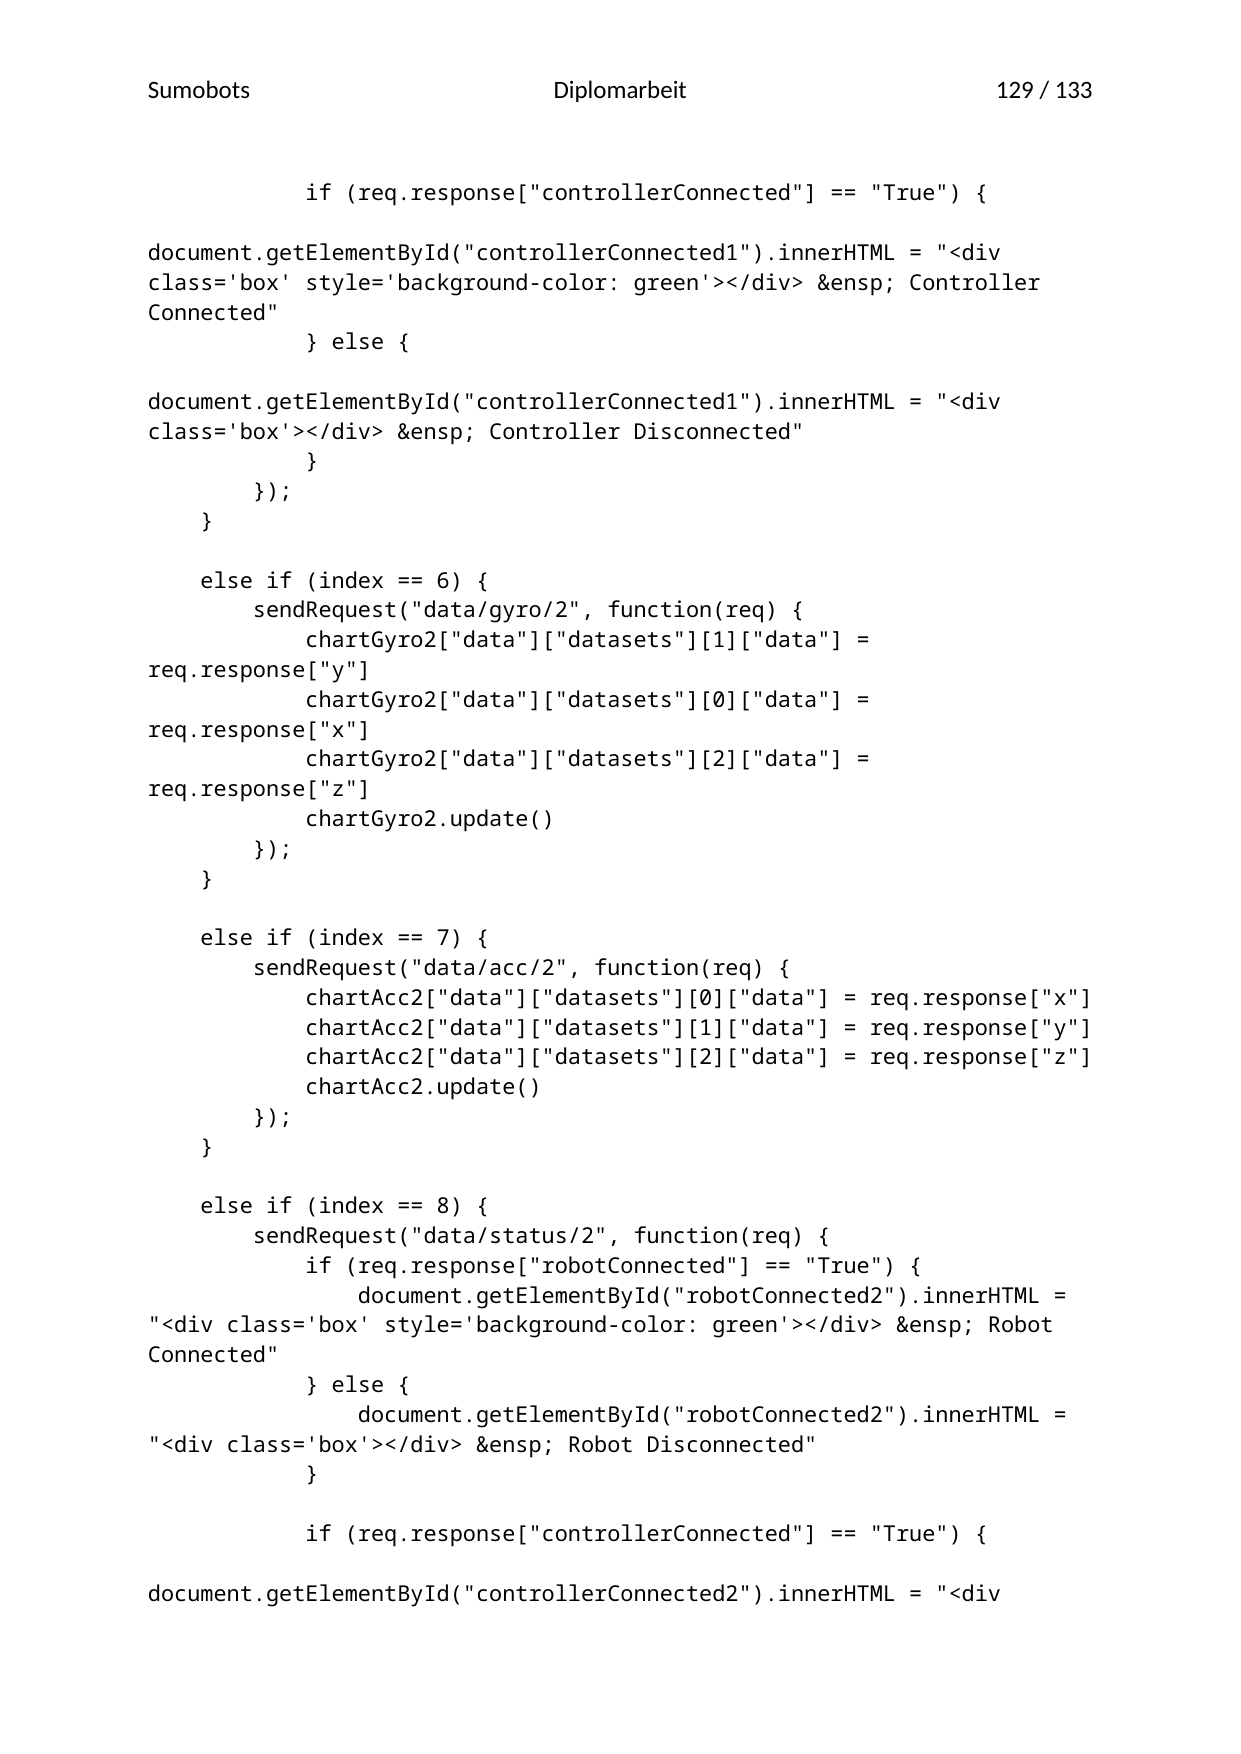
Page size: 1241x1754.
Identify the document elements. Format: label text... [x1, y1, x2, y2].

text document.getElementById("controllerConnected1").innerHTML = "<div class='box' style='background-color: green'></div> &ensp; Controller Connected" [148, 207, 1093, 326]
text chartAcc2.update() [148, 1071, 1093, 1101]
text } [148, 1131, 1093, 1161]
text if (req.response["controllerConnected"] == "True") { [148, 1518, 1093, 1548]
text chartGyro2.update() [148, 803, 1093, 833]
text chartGyro2["data"]["datasets"][1]["data"] = req.response["y"] [148, 624, 1093, 684]
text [148, 1548, 1093, 1607]
text document.getElementById("controllerConnected1").innerHTML = "<div class='box'></div> &ensp; Controller Disconnected" [148, 356, 1093, 446]
text else if (index == 8) { [148, 1190, 1093, 1220]
text } else { [148, 326, 1093, 356]
text sendRequest("data/gyro/2", function(req) { [148, 594, 1093, 624]
text } [148, 446, 1093, 475]
text if (req.response["controllerConnected"] == "True") { [148, 177, 1093, 207]
text else if (index == 7) { [148, 922, 1093, 952]
text }); [148, 833, 1093, 863]
text if (req.response["robotConnected"] == "True") { [148, 1250, 1093, 1280]
text } [148, 1458, 1093, 1488]
text } [148, 863, 1093, 892]
text else if (index == 6) { [148, 565, 1093, 594]
text chartAcc2["data"]["datasets"][2]["data"] = req.response["z"] [148, 1041, 1093, 1071]
text document.getElementById("robotConnected2").innerHTML = "<div class='box'></div> &ensp; Robot Disconnected" [148, 1399, 1093, 1458]
text } [148, 505, 1093, 535]
text chartGyro2["data"]["datasets"][2]["data"] = req.response["z"] [148, 743, 1093, 803]
text sendRequest("data/status/2", function(req) { [148, 1220, 1093, 1250]
text chartGyro2["data"]["datasets"][0]["data"] = req.response["x"] [148, 684, 1093, 743]
text }); [148, 1101, 1093, 1131]
text sendRequest("data/acc/2", function(req) { [148, 952, 1093, 982]
text chartAcc2["data"]["datasets"][0]["data"] = req.response["x"] [148, 982, 1093, 1012]
text document.getElementById("robotConnected2").innerHTML = "<div class='box' style='background-color: green'></div> &ensp; Robot Connected" [148, 1280, 1093, 1369]
text } else { [148, 1369, 1093, 1399]
text chartAcc2["data"]["datasets"][1]["data"] = req.response["y"] [148, 1012, 1093, 1041]
text }); [148, 475, 1093, 505]
